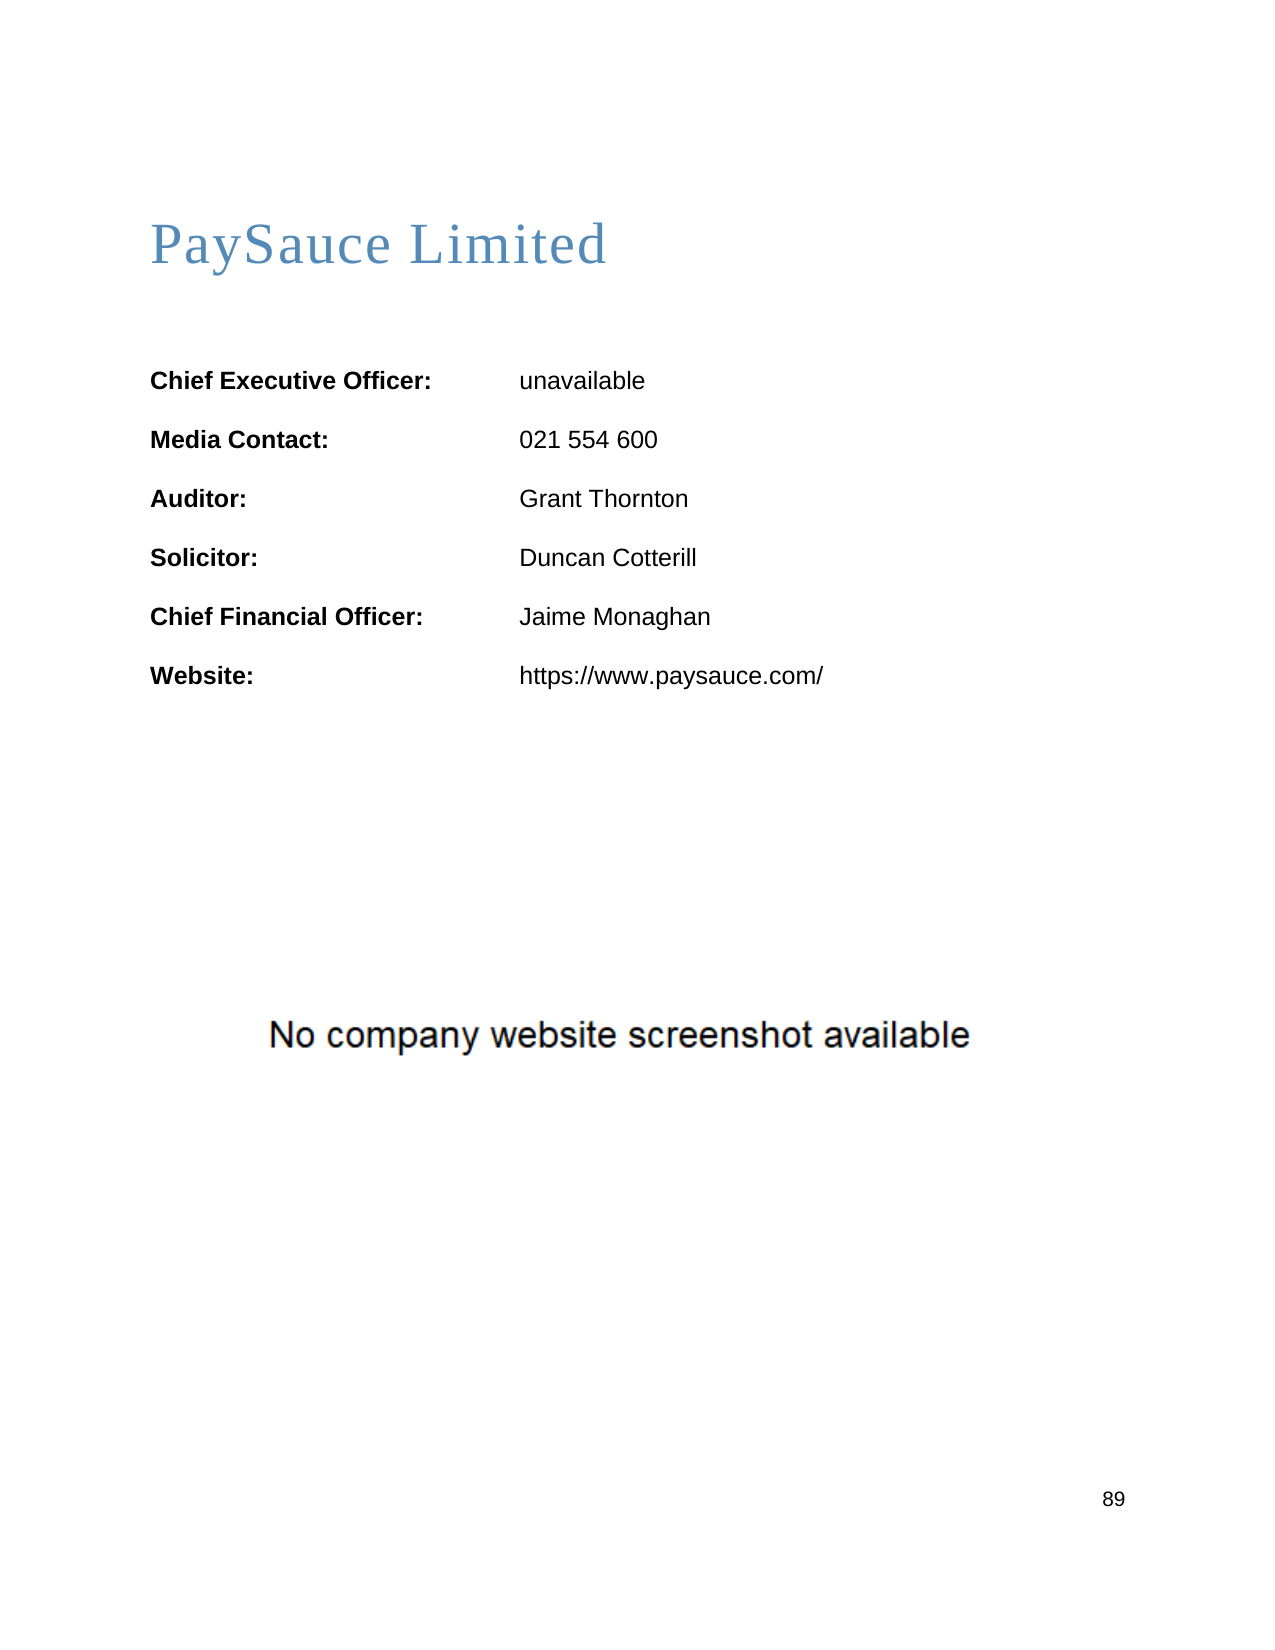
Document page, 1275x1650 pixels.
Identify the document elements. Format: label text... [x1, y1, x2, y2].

table_header Chief Executive Officer: [139, 359, 508, 418]
table_header unavailable [508, 359, 1113, 418]
picture [150, 785, 1091, 1284]
subtitle PaySauce Limited [150, 209, 1125, 276]
table_cell 021 554 600 [508, 418, 1113, 477]
table_cell https://www.paysauce.com/ [508, 654, 1113, 713]
table_cell Website: [139, 654, 508, 713]
table_cell Jaime Monaghan [508, 595, 1113, 654]
table_cell Media Contact: [139, 418, 508, 477]
table_cell Duncan Cotterill [508, 536, 1113, 595]
table_cell Solicitor: [139, 536, 508, 595]
table_cell Grant Thornton [508, 477, 1113, 536]
table_cell Auditor: [139, 477, 508, 536]
table_cell Chief Financial Officer: [139, 595, 508, 654]
